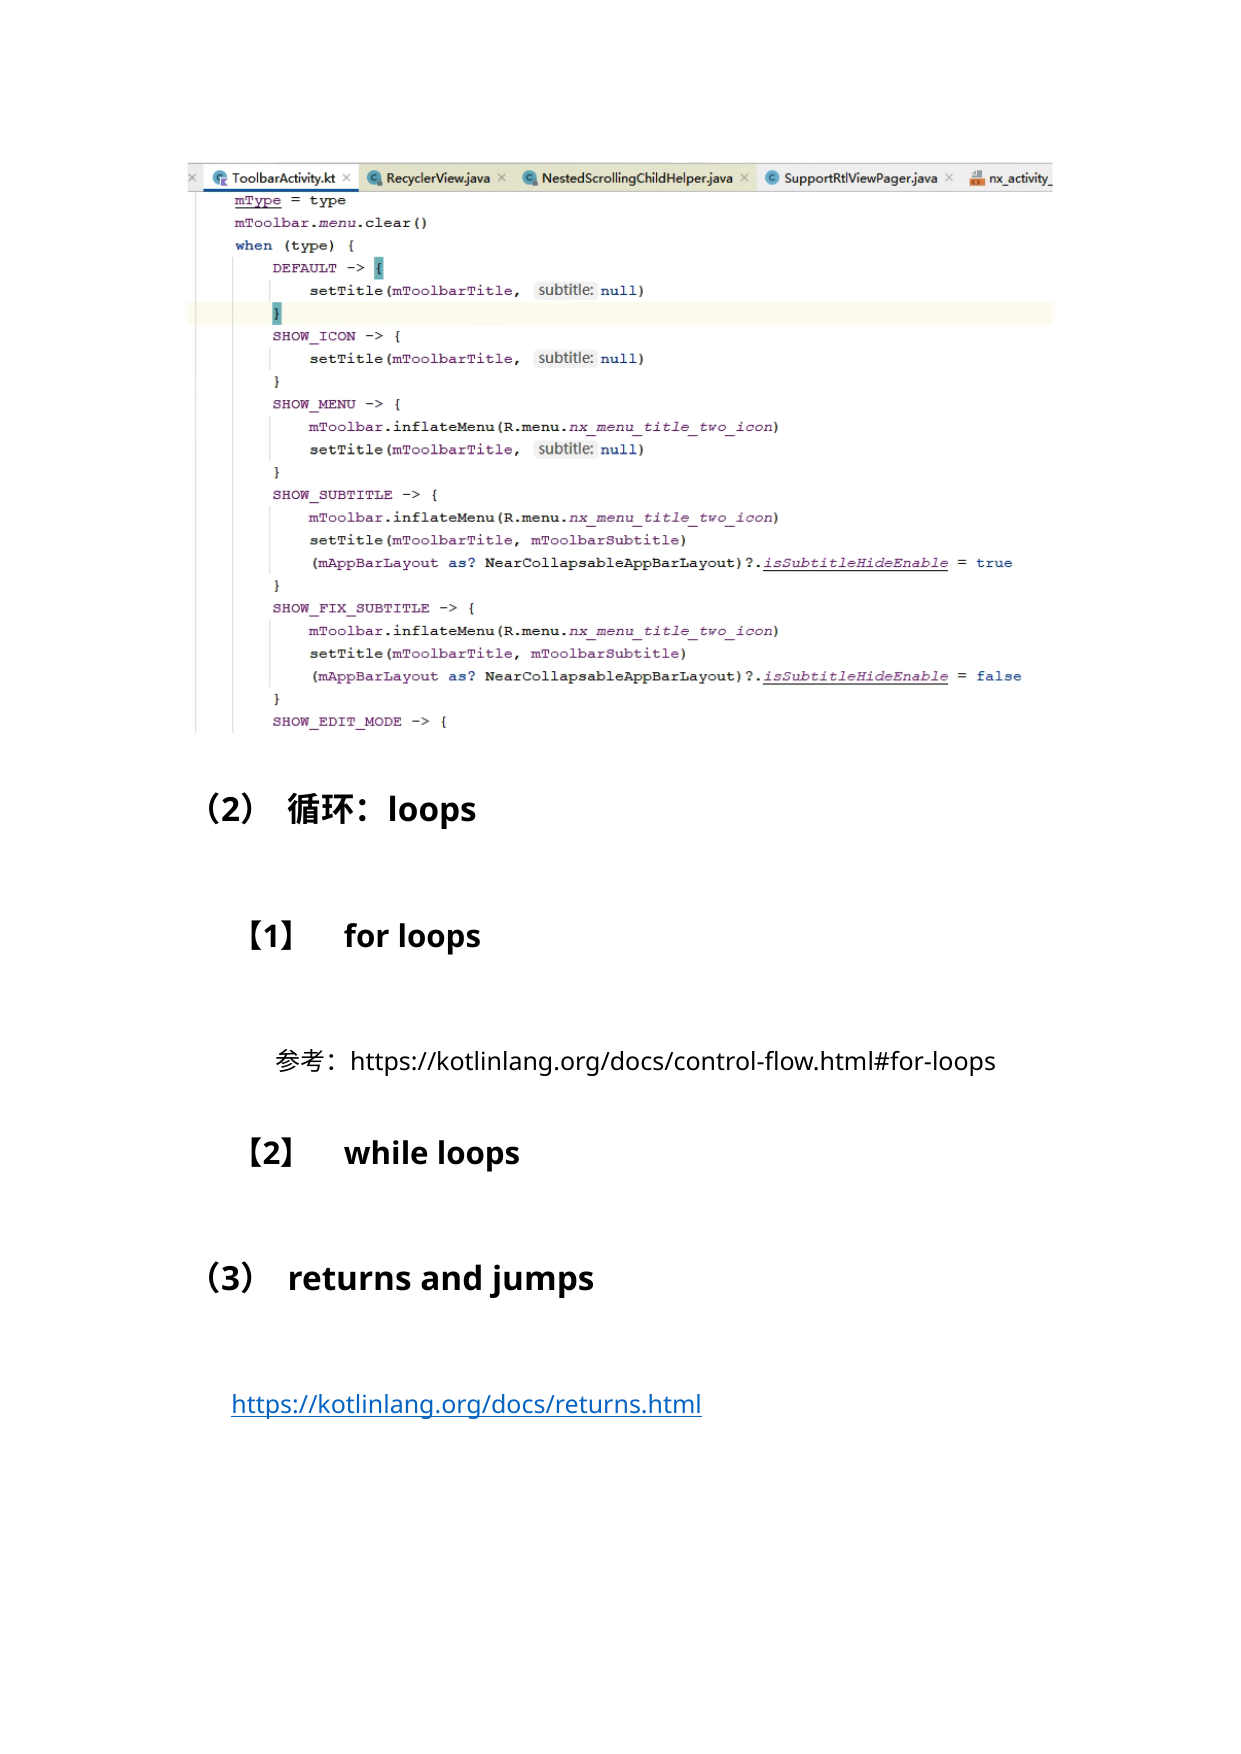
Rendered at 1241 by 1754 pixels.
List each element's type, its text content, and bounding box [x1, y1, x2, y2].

subtitle returns and jumps [187, 1244, 1053, 1309]
subtitle for loops [231, 901, 1053, 966]
subtitle while loops [231, 1119, 1053, 1184]
subtitle 循环：loops [187, 774, 1053, 839]
picture [187, 162, 1053, 733]
text https://kotlinlang.org/docs/returns.html [231, 1371, 1053, 1436]
text 参考：https://kotlinlang.org/docs/control-flow.html#for-loops [275, 1027, 1053, 1092]
